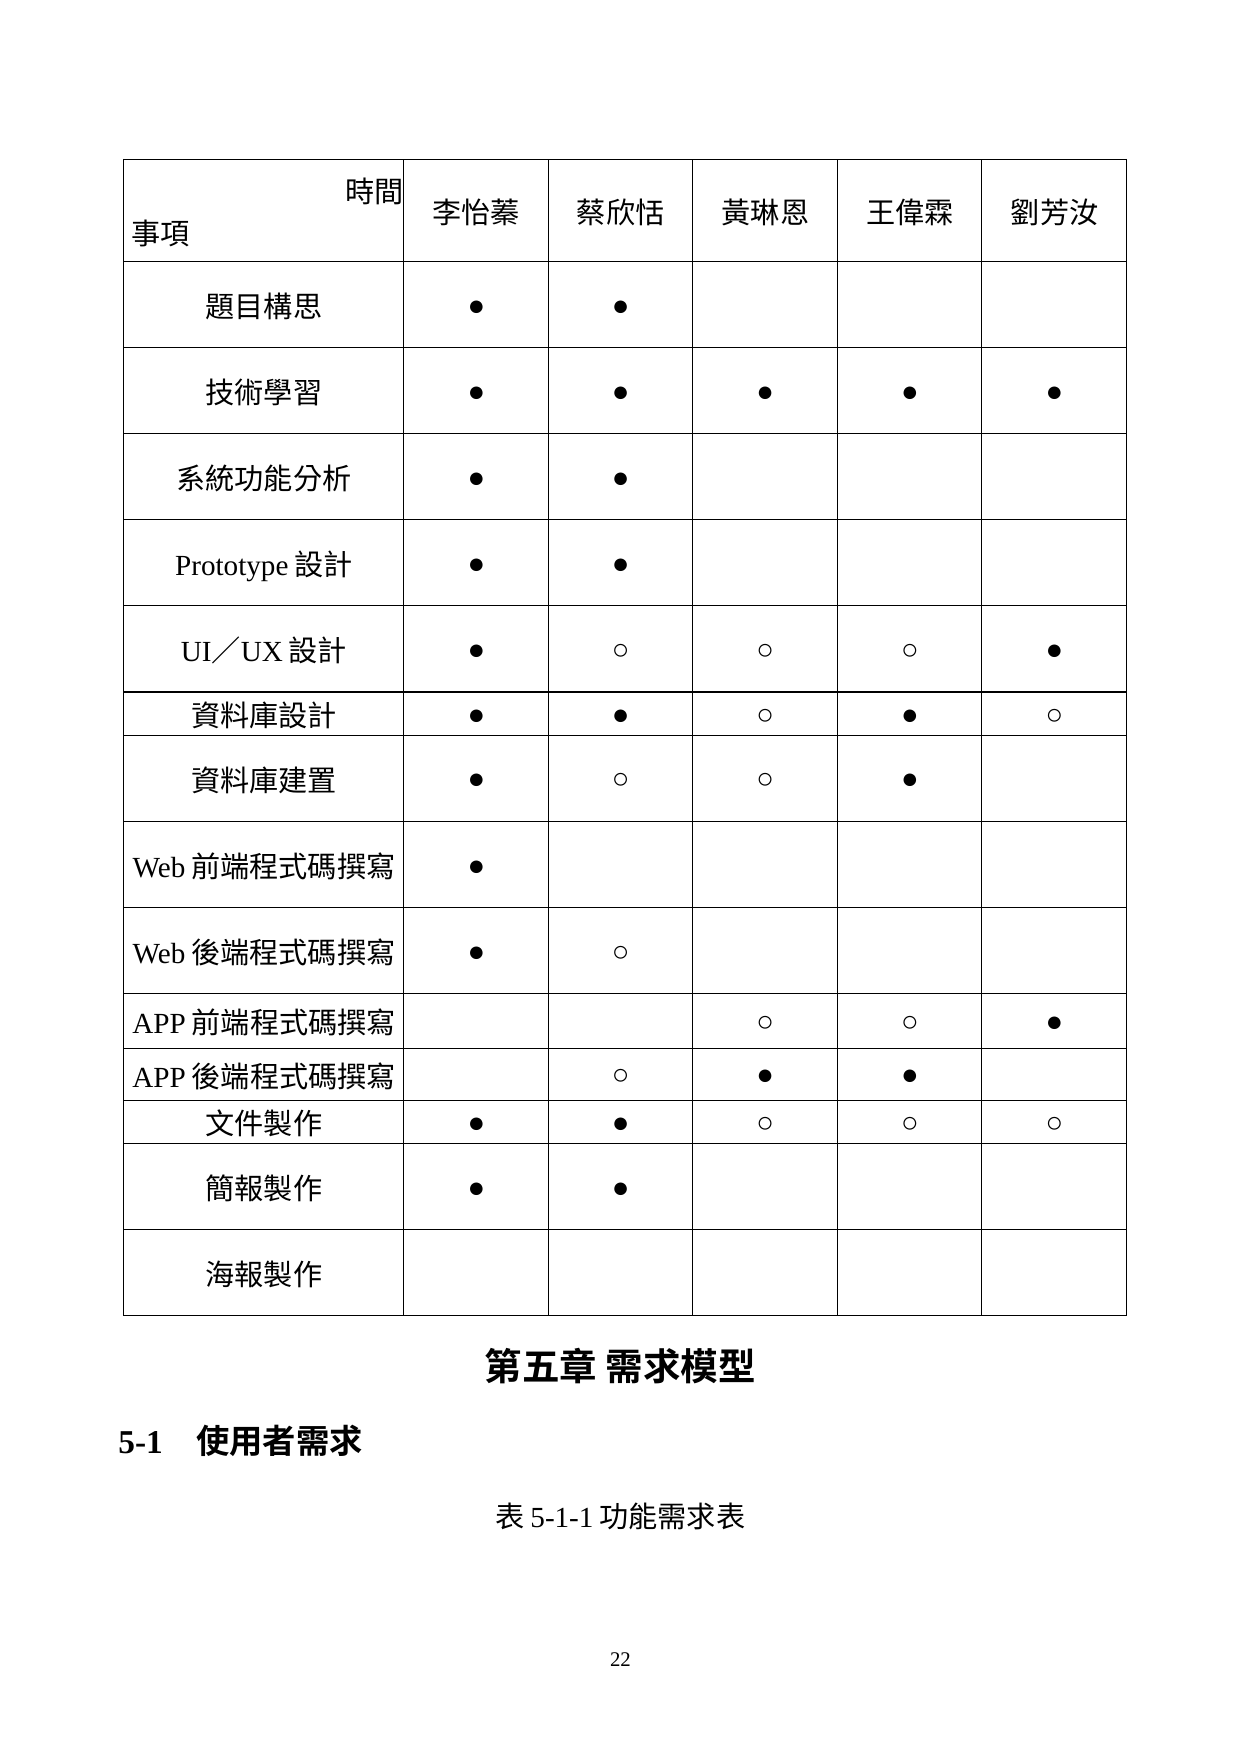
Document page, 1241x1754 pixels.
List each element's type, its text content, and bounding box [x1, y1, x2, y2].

table_cell APP前端程式碼撰寫 [124, 994, 403, 1048]
table_cell 文件製作 [124, 1101, 403, 1143]
table_header 王偉霖 [838, 160, 981, 261]
table_cell ○ [982, 693, 1126, 735]
table_cell ○ [838, 606, 981, 691]
table_header 蔡欣恬 [549, 160, 692, 261]
table_cell [693, 1230, 837, 1315]
table_cell [838, 1144, 981, 1229]
table_cell ● [549, 434, 692, 519]
table_cell ○ [549, 908, 692, 993]
subtitle 表5-1-1功能需求表 [118, 1477, 1122, 1552]
table_cell 海報製作 [124, 1230, 403, 1315]
table_cell UI／UX設計 [124, 606, 403, 691]
table_cell ○ [549, 736, 692, 821]
table_cell ○ [693, 736, 837, 821]
table_cell Web前端程式碼撰寫 [124, 822, 403, 907]
table_cell [982, 1230, 1126, 1315]
subtitle 5-1 使用者需求 [118, 1402, 1122, 1477]
table_cell ● [982, 348, 1126, 433]
table_cell [982, 736, 1126, 821]
table_cell [982, 1144, 1126, 1229]
table_cell ○ [693, 994, 837, 1048]
table_cell ○ [982, 1101, 1126, 1143]
table_cell ● [404, 606, 548, 691]
table_cell [982, 262, 1126, 347]
table_cell [982, 520, 1126, 605]
table_cell ● [982, 606, 1126, 691]
table_cell ○ [693, 693, 837, 735]
table_cell ○ [838, 994, 981, 1048]
table_cell 技術學習 [124, 348, 403, 433]
table_cell 資料庫建置 [124, 736, 403, 821]
table_cell ● [404, 693, 548, 735]
table_cell [693, 520, 837, 605]
table_cell ● [549, 348, 692, 433]
table_header 黃琳恩 [693, 160, 837, 261]
table_cell [838, 262, 981, 347]
table_cell ● [549, 1144, 692, 1229]
table_cell [838, 434, 981, 519]
table_cell ● [838, 736, 981, 821]
table_cell [549, 994, 692, 1048]
table_cell 題目構思 [124, 262, 403, 347]
table_cell [693, 822, 837, 907]
table_cell ● [549, 262, 692, 347]
table_cell ● [404, 520, 548, 605]
table_cell [982, 908, 1126, 993]
table_cell [693, 434, 837, 519]
table_cell [693, 262, 837, 347]
table_cell ● [549, 1101, 692, 1143]
table_cell ○ [693, 606, 837, 691]
table_cell ● [838, 348, 981, 433]
table_cell 資料庫設計 [124, 693, 403, 735]
table_cell [982, 434, 1126, 519]
table_cell [693, 1144, 837, 1229]
table_cell [549, 1230, 692, 1315]
table_cell ○ [549, 606, 692, 691]
table_cell ● [404, 908, 548, 993]
subtitle 第五章 需求模型 [118, 127, 1122, 1402]
table_cell APP後端程式碼撰寫 [124, 1049, 403, 1100]
table_cell ● [404, 822, 548, 907]
table_cell ○ [838, 1101, 981, 1143]
table_cell ● [549, 520, 692, 605]
table_cell [404, 1230, 548, 1315]
table_cell [404, 994, 548, 1048]
table_cell [693, 908, 837, 993]
table_cell ● [404, 1101, 548, 1143]
table_cell ● [838, 693, 981, 735]
table_cell [838, 908, 981, 993]
table_cell Web後端程式碼撰寫 [124, 908, 403, 993]
table_cell [549, 822, 692, 907]
table_cell ● [404, 1144, 548, 1229]
table_cell 簡報製作 [124, 1144, 403, 1229]
table_cell 系統功能分析 [124, 434, 403, 519]
table_cell [838, 1230, 981, 1315]
table_cell ● [982, 994, 1126, 1048]
table_cell ● [404, 736, 548, 821]
table_cell ● [693, 348, 837, 433]
table_header 李怡蓁 [404, 160, 548, 261]
table_cell [982, 822, 1126, 907]
table_cell ● [838, 1049, 981, 1100]
table_cell [838, 822, 981, 907]
table_cell ● [404, 348, 548, 433]
table_cell ● [404, 434, 548, 519]
table_cell Prototype設計 [124, 520, 403, 605]
table_header 劉芳汝 [982, 160, 1126, 261]
table_cell ● [549, 693, 692, 735]
table_header 時間 事項 [124, 160, 403, 261]
table_cell [982, 1049, 1126, 1100]
table_cell [838, 520, 981, 605]
table_cell [404, 1049, 548, 1100]
table_cell ○ [549, 1049, 692, 1100]
table_cell ● [693, 1049, 837, 1100]
table_cell ● [404, 262, 548, 347]
table_cell ○ [693, 1101, 837, 1143]
